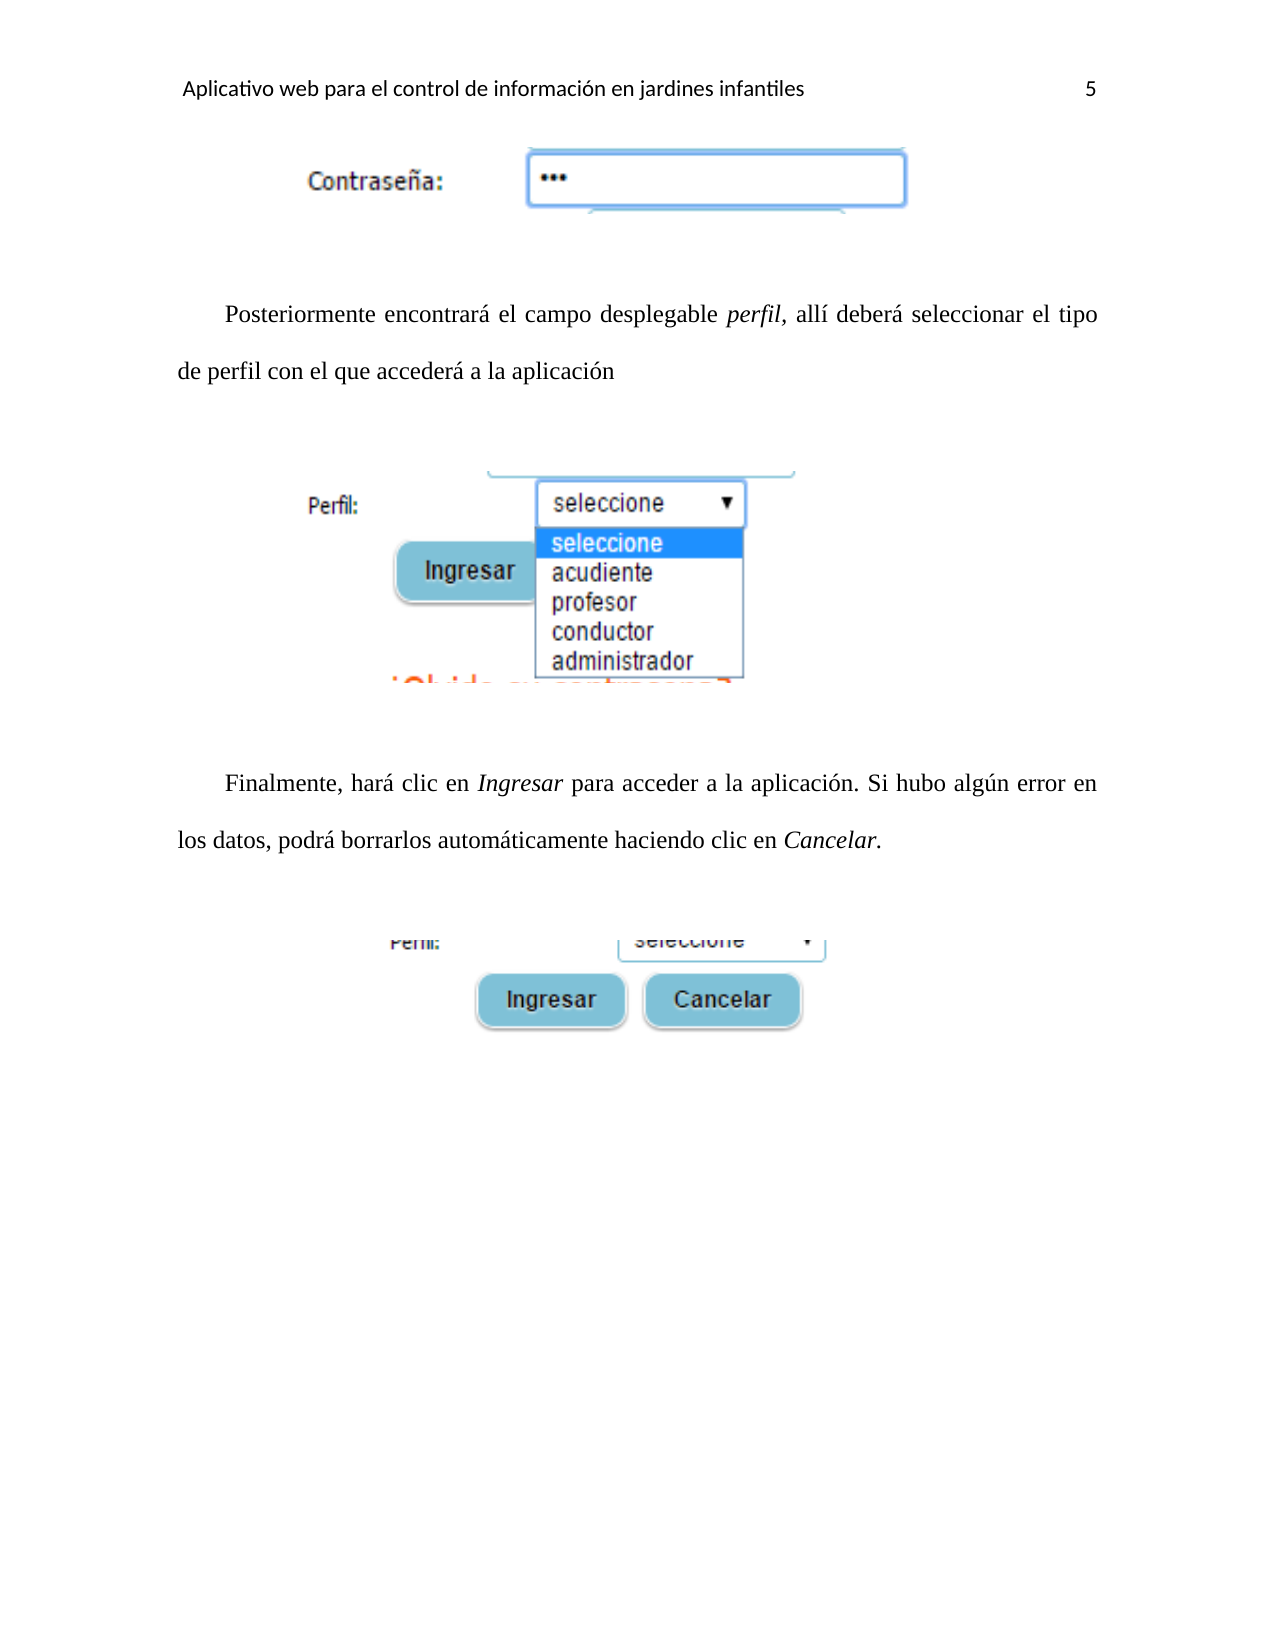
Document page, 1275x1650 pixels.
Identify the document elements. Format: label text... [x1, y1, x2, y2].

picture [283, 471, 967, 683]
picture [283, 940, 969, 1052]
list Posteriormente encontrará el campo desplegable perfil, allí deberá seleccionar el tipo de perfil con el que accederá a la aplicación [177, 299, 1098, 385]
list Finalmente, hará clic en Ingresar para acceder a la aplicación. Si hubo algún error en los datos, podrá borrarlos automáticamente haciendo clic en Cancelar. [177, 768, 1098, 854]
picture [283, 147, 955, 214]
